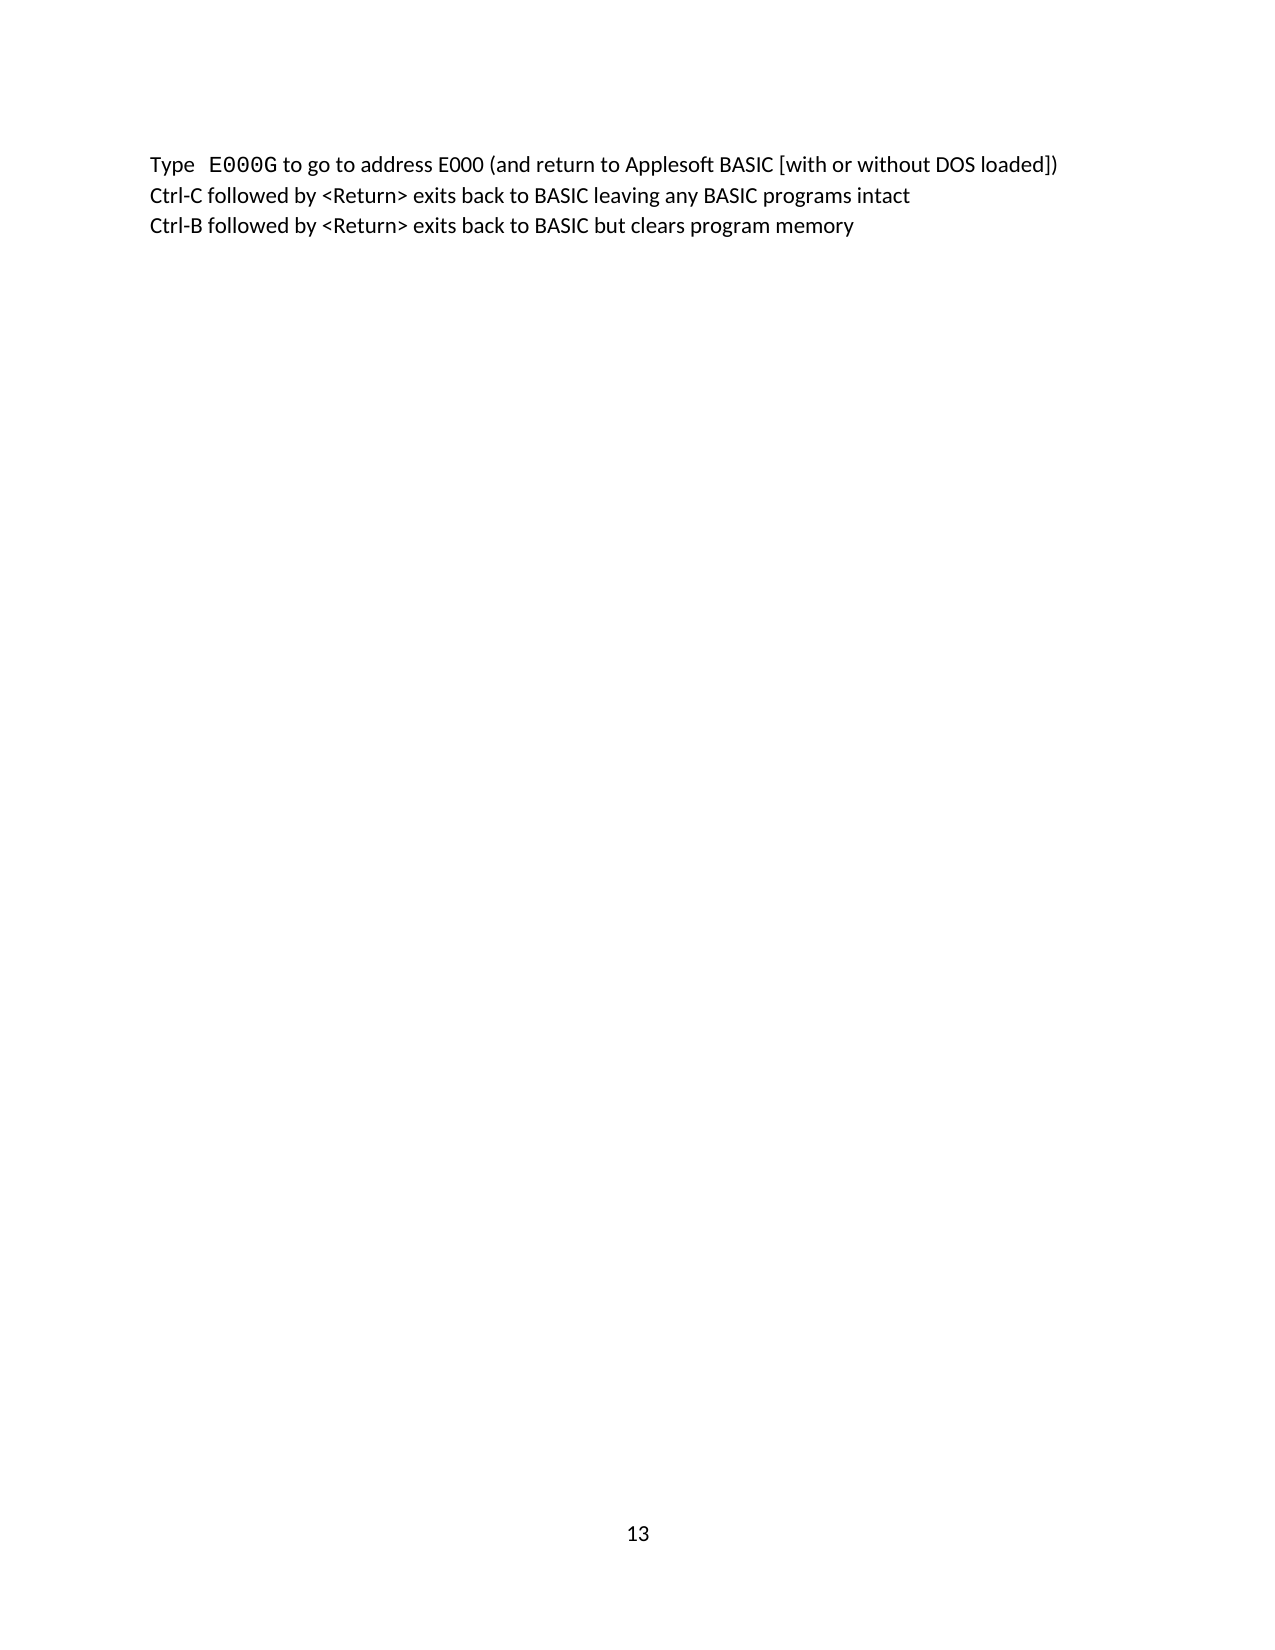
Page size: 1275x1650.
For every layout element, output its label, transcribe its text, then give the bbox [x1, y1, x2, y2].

text Type E000G to go to address E000 (and return to Applesoft BASIC [with or without DOS loaded]) Ctrl-C followed by <Return> exits back to BASIC leaving any BASIC programs intact Ctrl-B followed by <Return> exits back to BASIC but clears program memory [150, 150, 1125, 239]
